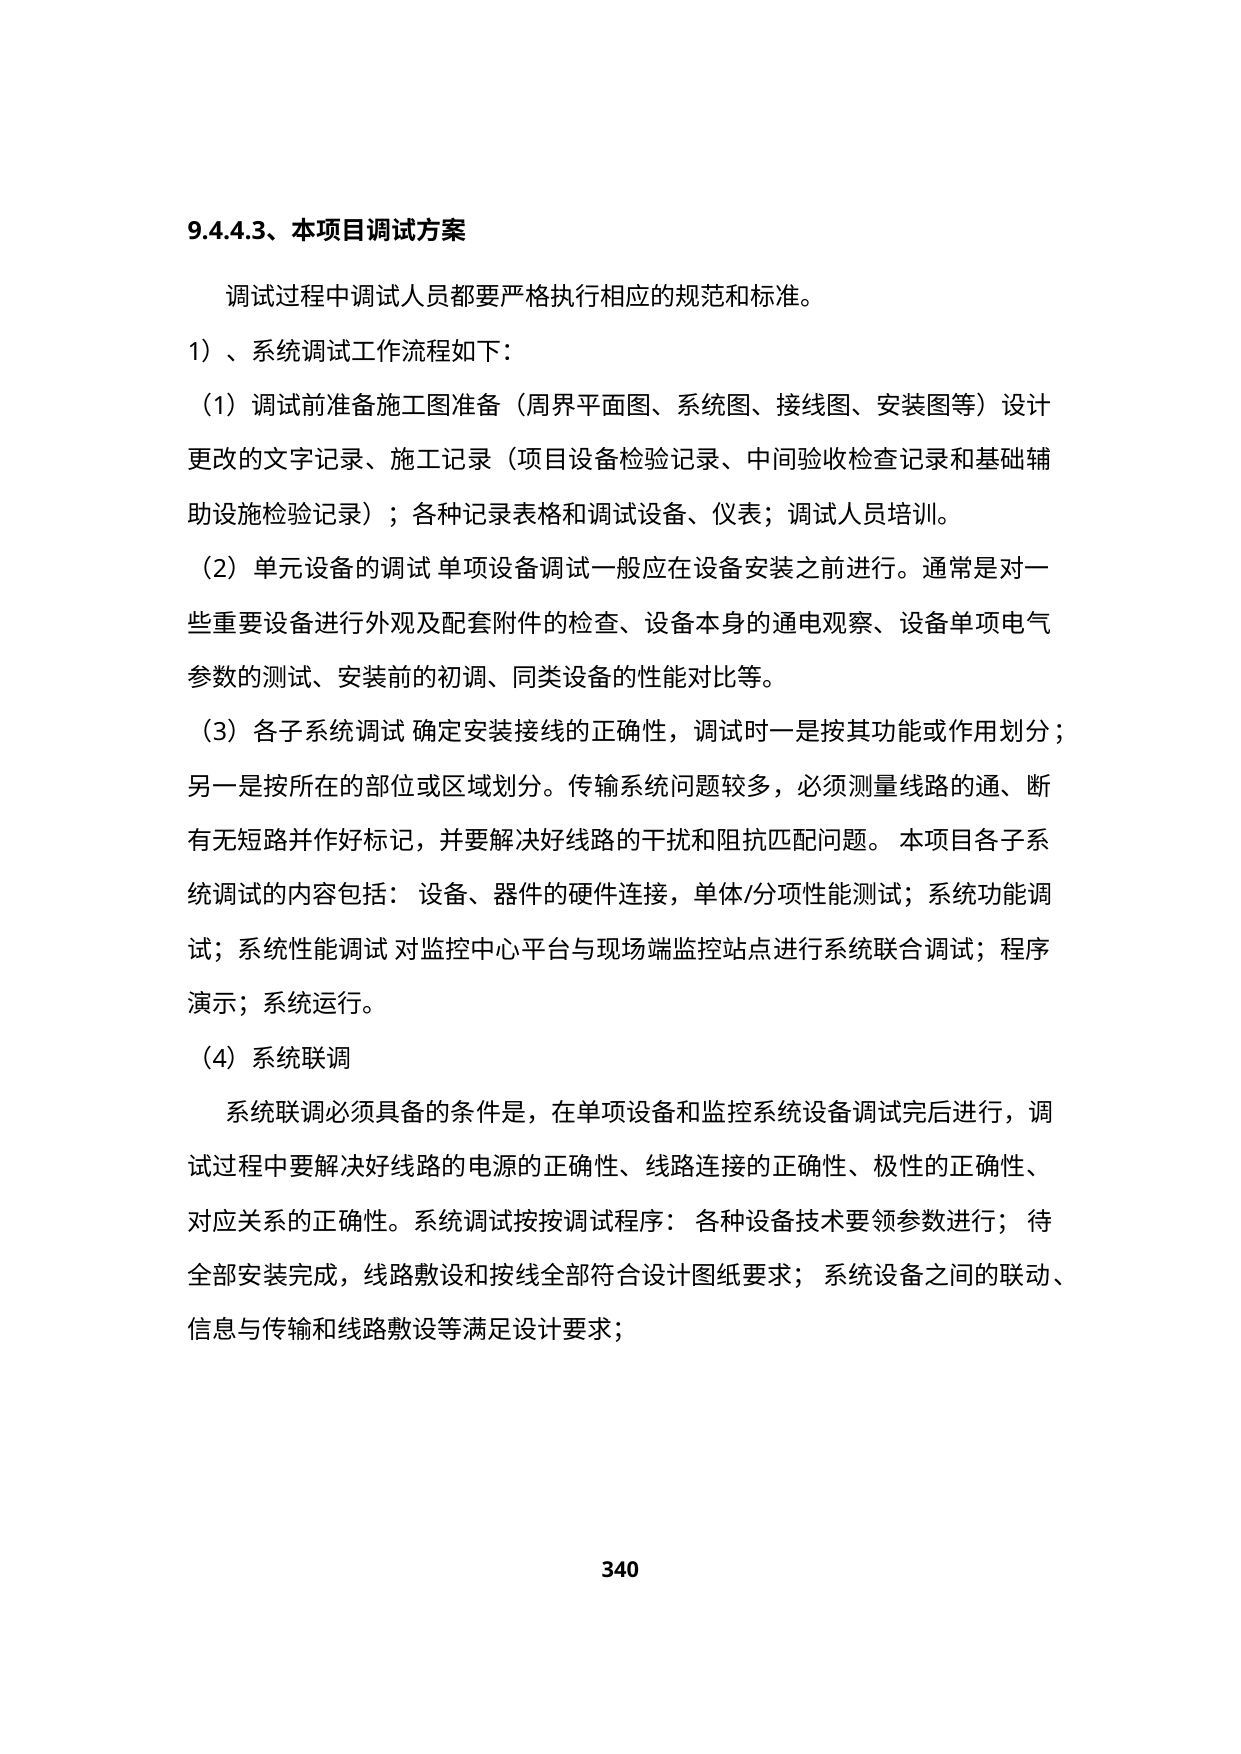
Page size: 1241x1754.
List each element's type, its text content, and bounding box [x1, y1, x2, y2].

subtitle 9.4.4.3、本项目调试方案 [187, 210, 1053, 247]
text （1）调试前准备施工图准备（周界平面图、系统图、接线图、安装图等）设计更改的文字记录、施工记录（项目设备检验记录、中间验收检查记录和基础辅助设施检验记录）；各种记录表格和调试设备、仪表；调试人员培训。 [187, 386, 1053, 531]
text （2）单元设备的调试 单项设备调试一般应在设备安装之前进行。通常是对一些重要设备进行外观及配套附件的检查、设备本身的通电观察、设备单项电气参数的测试、安装前的初调、同类设备的性能对比等。 [187, 549, 1053, 694]
text 系统联调必须具备的条件是，在单项设备和监控系统设备调试完后进行，调试过程中要解决好线路的电源的正确性、线路连接的正确性、极性的正确性、对应关系的正确性。系统调试按按调试程序： 各种设备技术要领参数进行； 待全部安装完成，线路敷设和按线全部符合设计图纸要求； 系统设备之间的联动、信息与传输和线路敷设等满足设计要求； [187, 1092, 1053, 1346]
text 1）、系统调试工作流程如下： [187, 331, 1053, 367]
text 调试过程中调试人员都要严格执行相应的规范和标准。 [187, 277, 1053, 313]
text （4）系统联调 [187, 1038, 1053, 1074]
text （3）各子系统调试 确定安装接线的正确性，调试时一是按其功能或作用划分；另一是按所在的部位或区域划分。传输系统问题较多，必须测量线路的通、断，有无短路并作好标记，并要解决好线路的干扰和阻抗匹配问题。 本项目各子系统调试的内容包括： 设备、器件的硬件连接，单体/分项性能测试；系统功能调试；系统性能调试 对监控中心平台与现场端监控站点进行系统联合调试；程序演示；系统运行。 [187, 712, 1053, 1020]
